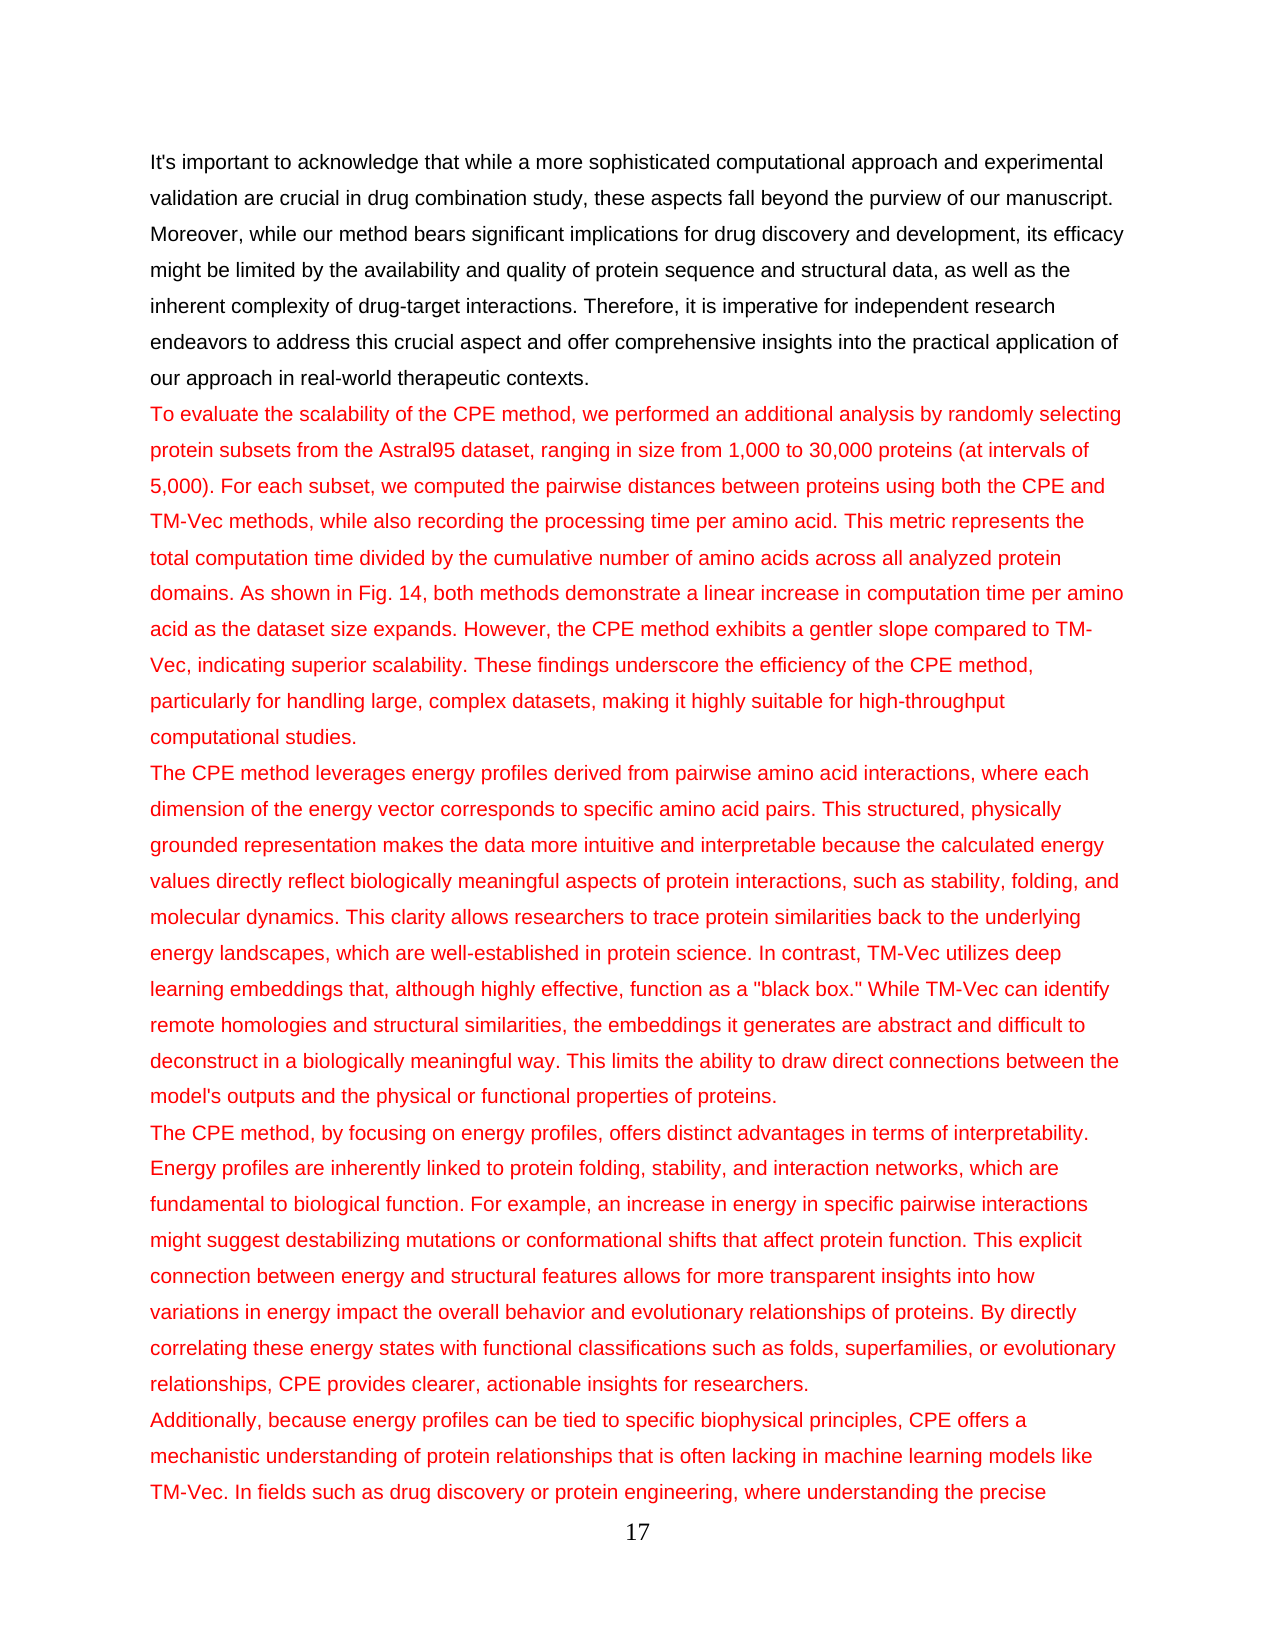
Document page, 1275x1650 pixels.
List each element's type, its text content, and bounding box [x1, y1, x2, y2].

text To evaluate the scalability of the CPE method, we performed an additional analysis by randomly selecting protein subsets from the Astral95 dataset, ranging in size from 1,000 to 30,000 proteins (at intervals of 5,000). For each subset, we computed the pairwise distances between proteins using both the CPE and TM-Vec methods, while also recording the processing time per amino acid. This metric represents the total computation time divided by the cumulative number of amino acids across all analyzed protein domains. As shown in Fig. 14, both methods demonstrate a linear increase in computation time per amino acid as the dataset size expands. However, the CPE method exhibits a gentler slope compared to TM-Vec, indicating superior scalability. These findings underscore the efficiency of the CPE method, particularly for handling large, complex datasets, making it highly suitable for high-throughput computational studies. [150, 402, 1125, 749]
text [150, 150, 1125, 210]
text The CPE method, by focusing on energy profiles, offers distinct advantages in terms of interpretability. Energy profiles are inherently linked to protein folding, stability, and interaction networks, which are fundamental to biological function. For example, an increase in energy in specific pairwise interactions might suggest destabilizing mutations or conformational shifts that affect protein function. This explicit connection between energy and structural features allows for more transparent insights into how variations in energy impact the overall behavior and evolutionary relationships of proteins. By directly correlating these energy states with functional classifications such as folds, superfamilies, or evolutionary relationships, CPE provides clearer, actionable insights for researchers. [150, 1120, 1125, 1396]
text The CPE method leverages energy profiles derived from pairwise amino acid interactions, where each dimension of the energy vector corresponds to specific amino acid pairs. This structured, physically grounded representation makes the data more intuitive and interpretable because the calculated energy values directly reflect biologically meaningful aspects of protein interactions, such as stability, folding, and molecular dynamics. This clarity allows researchers to trace protein similarities back to the underlying energy landscapes, which are well-established in protein science. In contrast, TM-Vec utilizes deep learning embeddings that, although highly effective, function as a "black box." While TM-Vec can identify remote homologies and structural similarities, the embeddings it generates are abstract and difficult to deconstruct in a biologically meaningful way. This limits the ability to draw direct connections between the model's outputs and the physical or functional properties of proteins. [150, 761, 1125, 1108]
text Moreover, while our method bears significant implications for drug discovery and development, its efficacy might be limited by the availability and quality of protein sequence and structural data, as well as the inherent complexity of drug-target interactions. Therefore, it is imperative for independent research endeavors to address this crucial aspect and offer comprehensive insights into the practical application of our approach in real-world therapeutic contexts. [150, 222, 1125, 389]
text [150, 1408, 1125, 1504]
